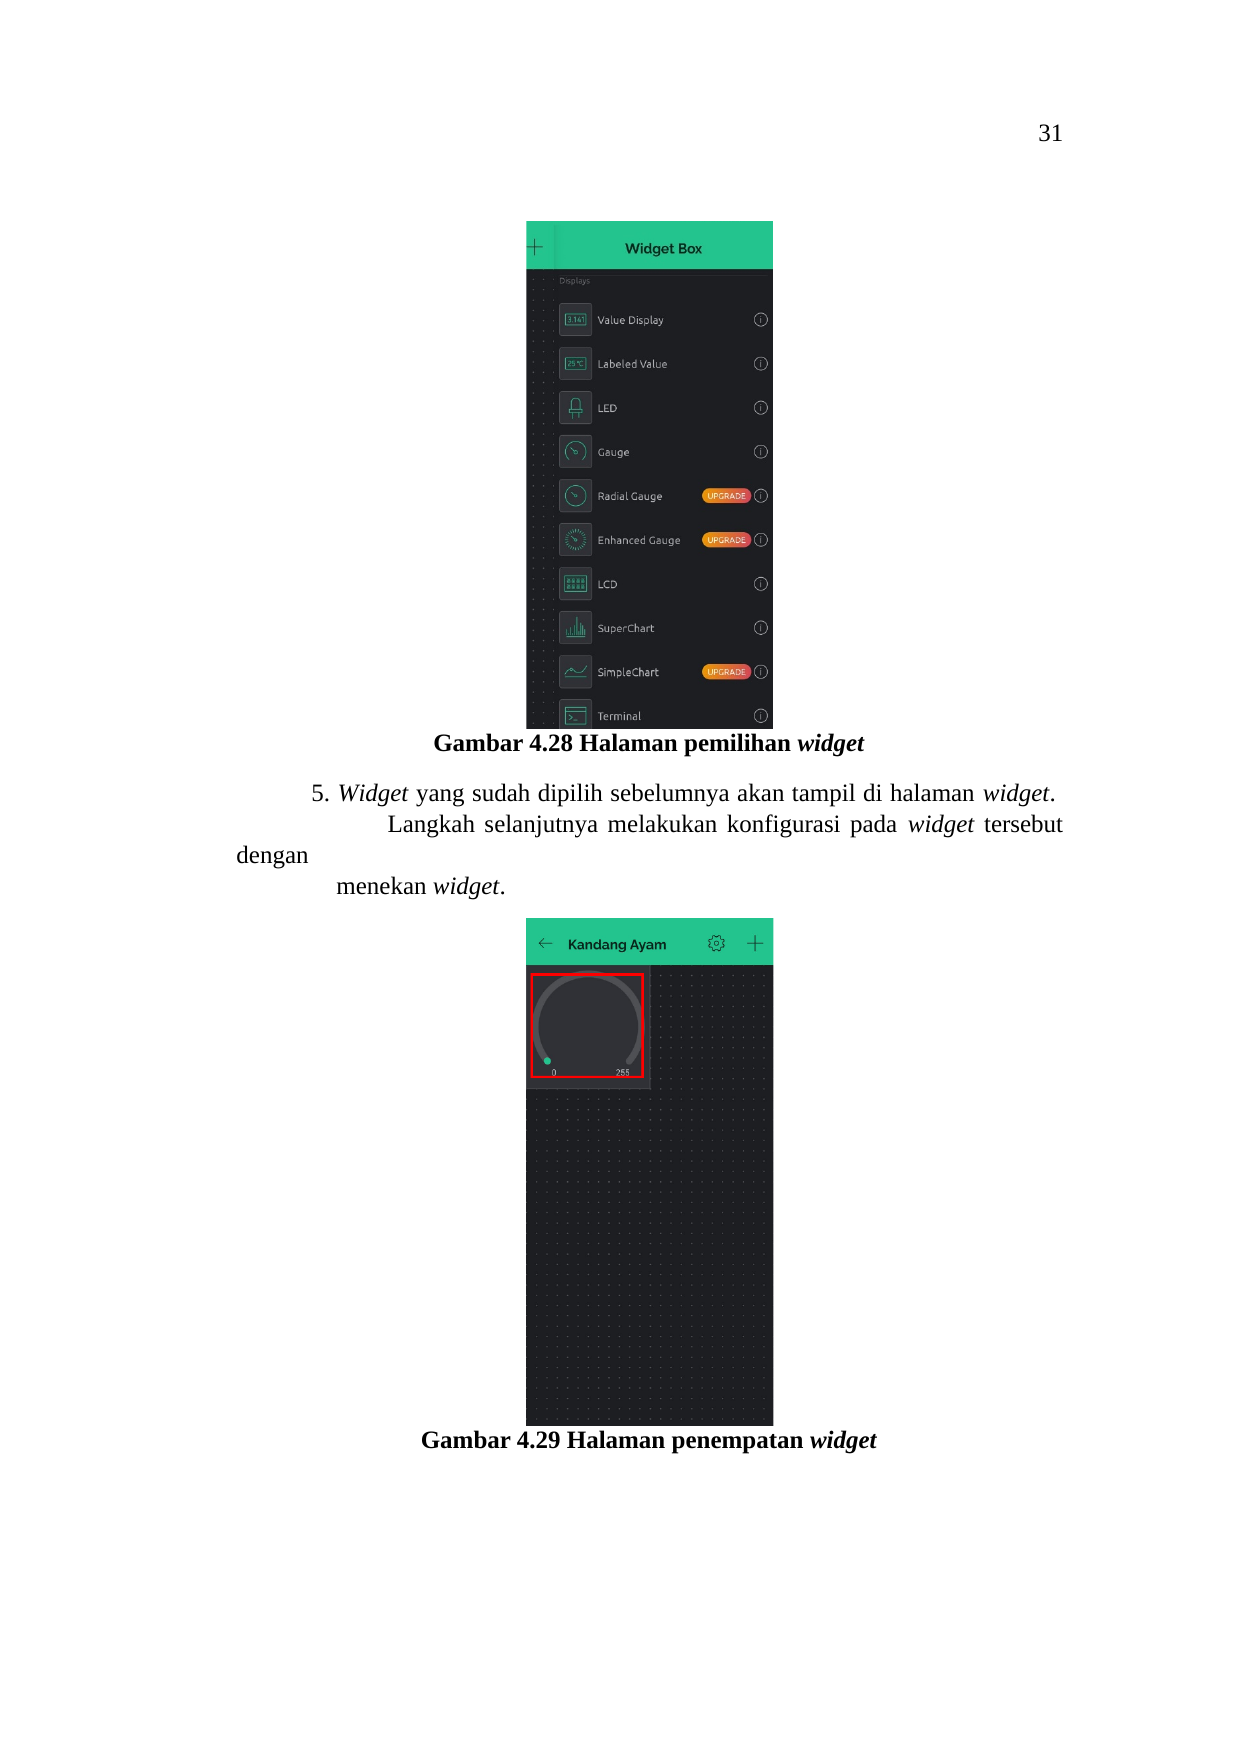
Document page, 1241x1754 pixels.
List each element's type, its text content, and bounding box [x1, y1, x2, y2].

text 5. Widget yang sudah dipilih sebelumnya akan tampil di halaman widget. Langkah selanjutnya melakukan konfigurasi pada widget tersebut dengan menekan widget. [236, 778, 1063, 900]
picture [526, 918, 774, 1426]
picture [526, 221, 773, 729]
